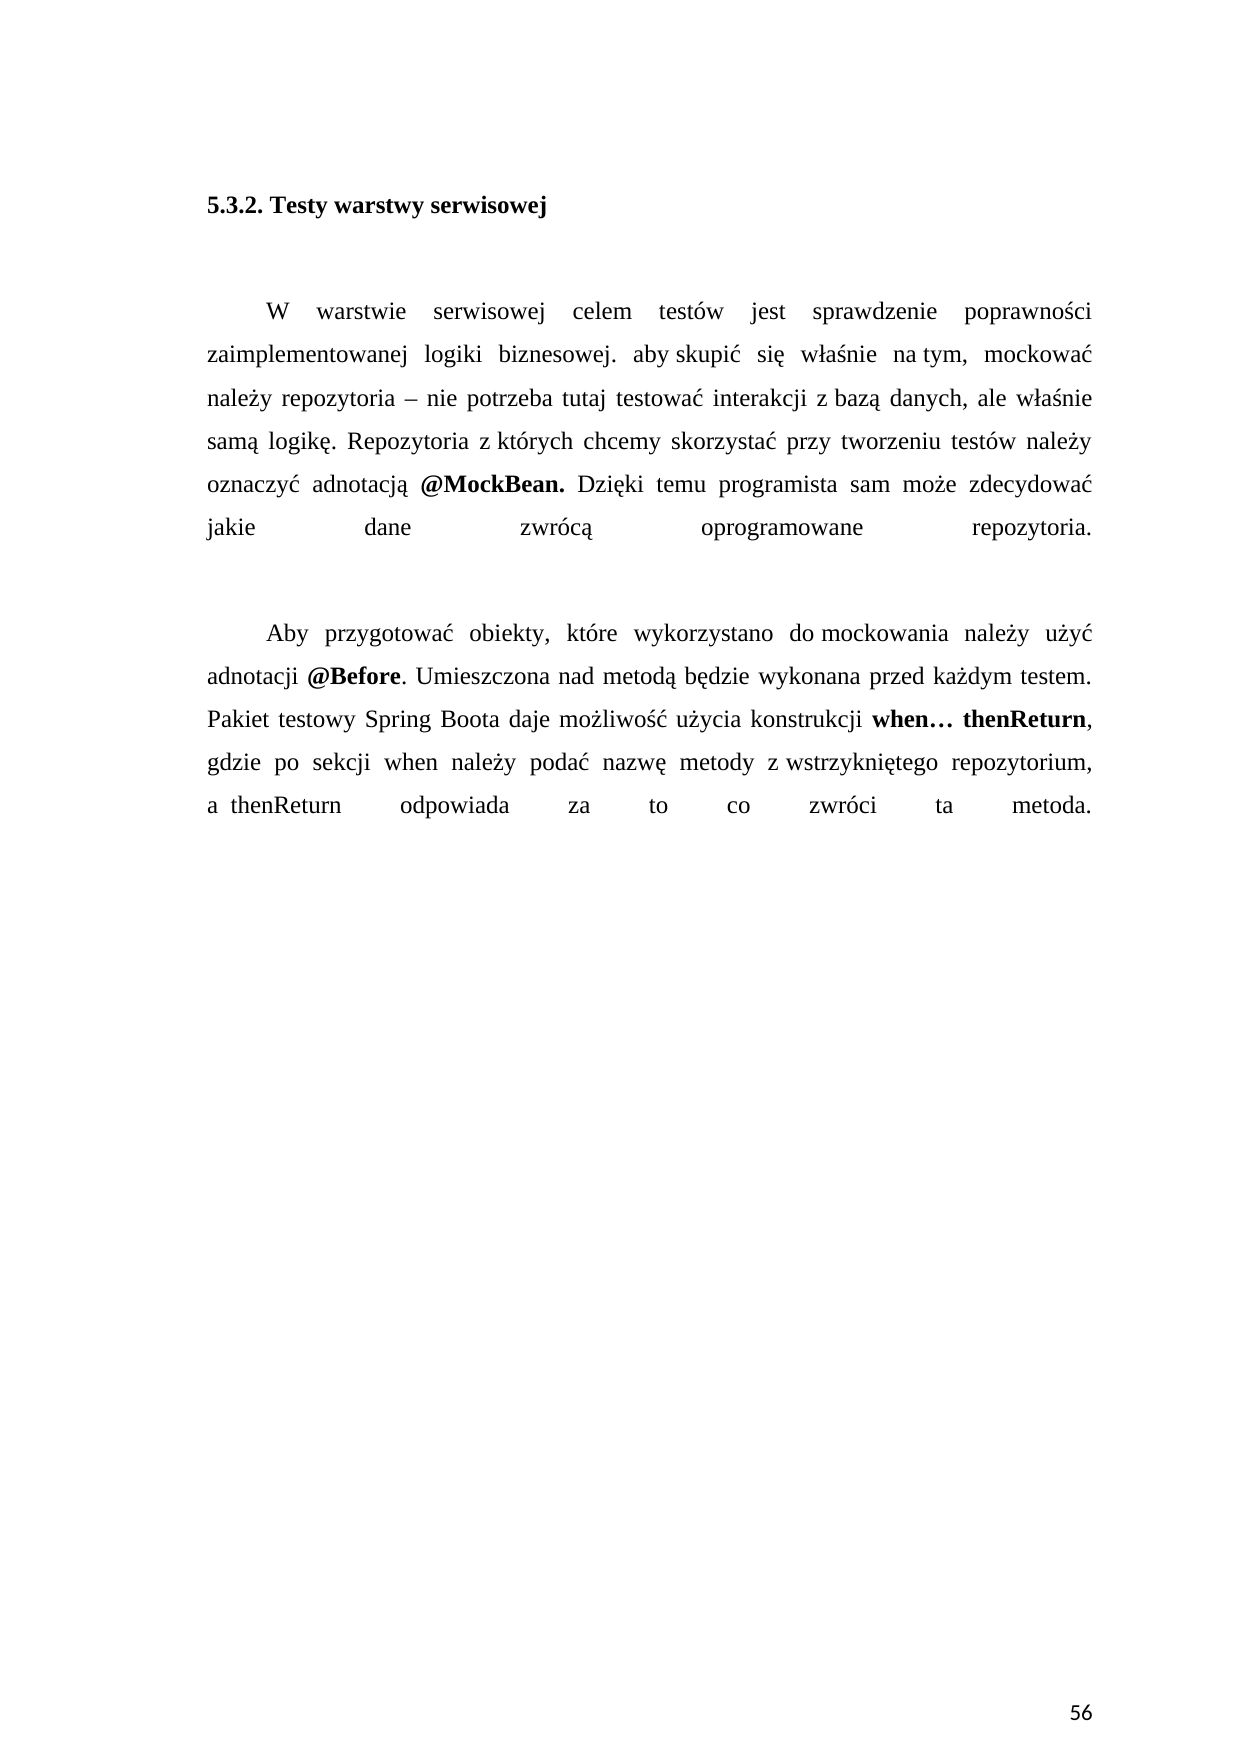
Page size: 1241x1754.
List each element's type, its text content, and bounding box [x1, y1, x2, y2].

text Aby przygotować obiekty, które wykorzystano do mockowania należy użyć adnotacji @Before. Umieszczona nad metodą będzie wykonana przed każdym testem. Pakiet testowy Spring Boota daje możliwość użycia konstrukcji when… thenReturn, gdzie po sekcji when należy podać nazwę metody z wstrzykniętego repozytorium, a thenReturn odpowiada za to co zwróci ta metoda. [207, 618, 1092, 904]
text 5.3.2. Testy warstwy serwisowej [207, 190, 1092, 219]
text W warstwie serwisowej celem testów jest sprawdzenie poprawności zaimplementowanej logiki biznesowej. aby skupić się właśnie na tym, mockować należy repozytoria – nie potrzeba tutaj testować interakcji z bazą danych, ale właśnie samą logikę. Repozytoria z których chcemy skorzystać przy tworzeniu testów należy oznaczyć adnotacją @MockBean. Dzięki temu programista sam może zdecydować jakie dane zwrócą oprogramowane repozytoria. [207, 296, 1092, 583]
